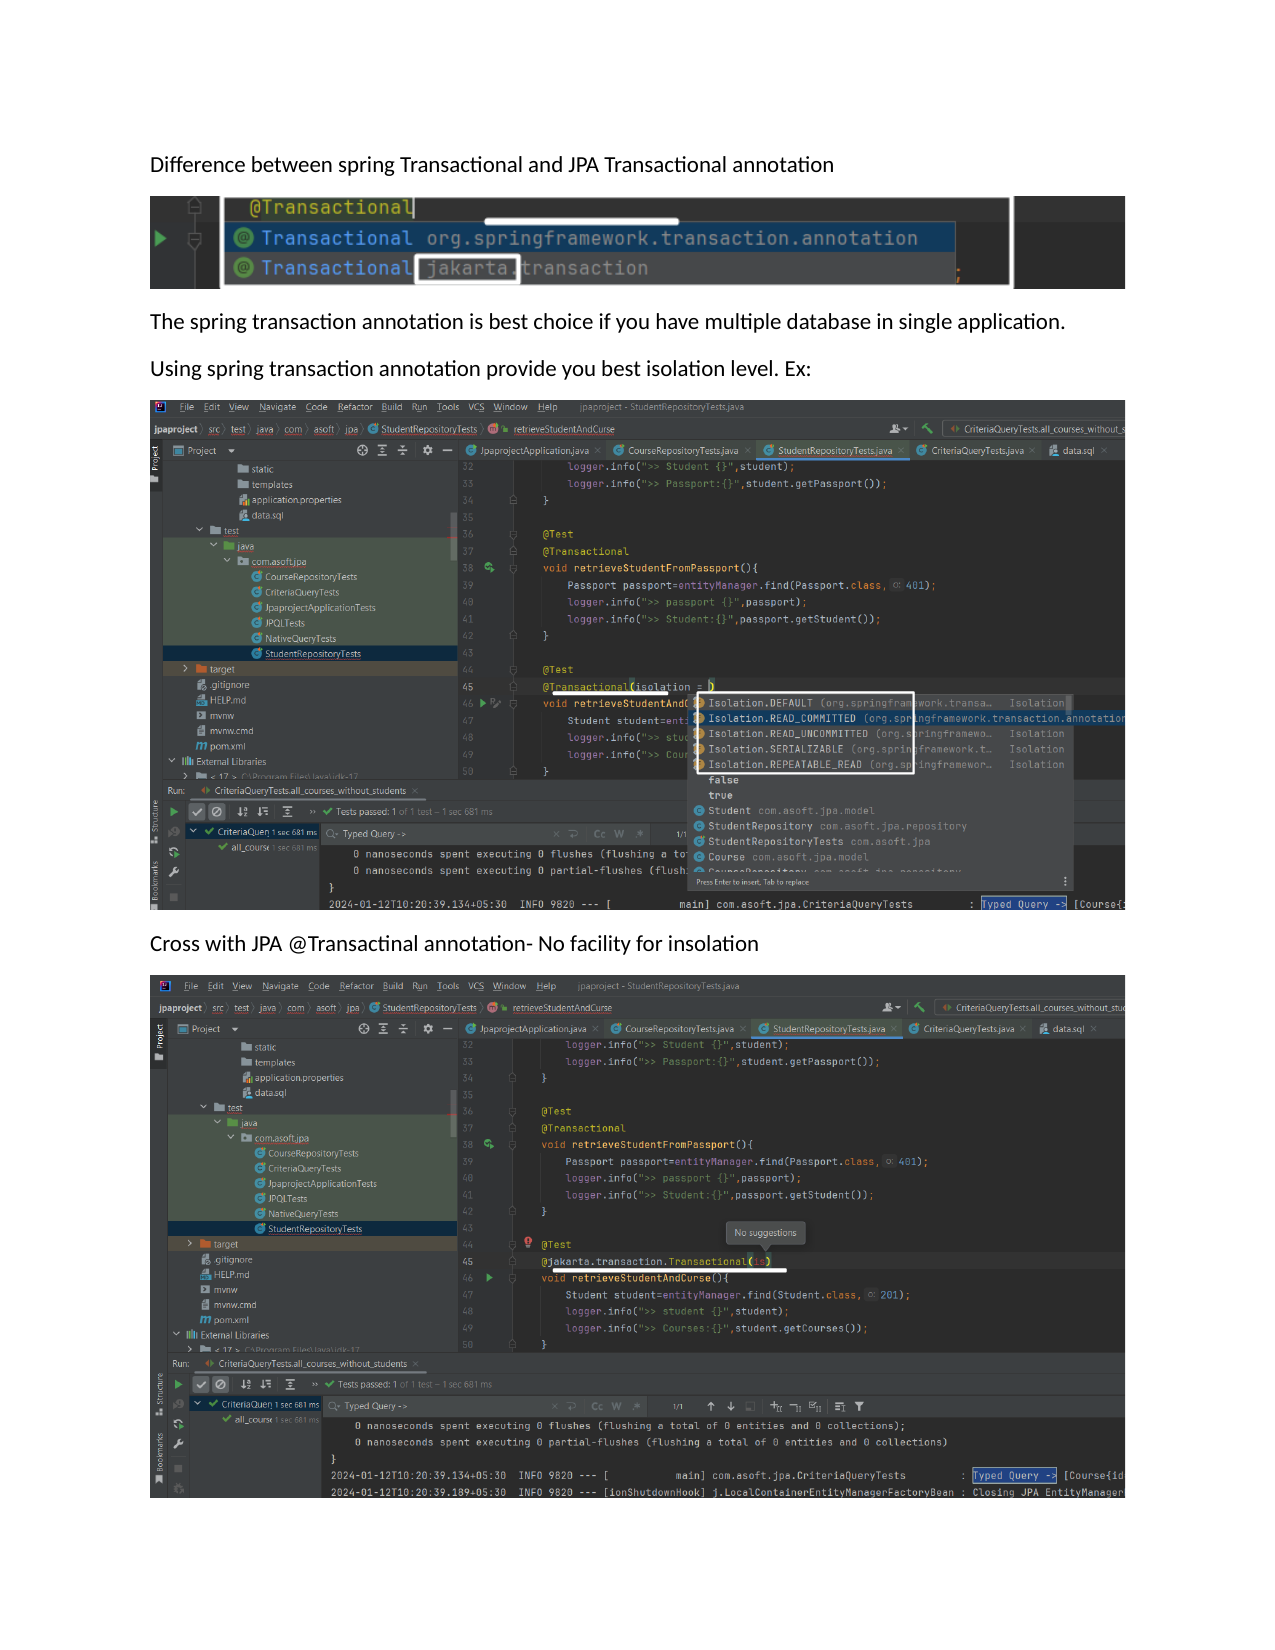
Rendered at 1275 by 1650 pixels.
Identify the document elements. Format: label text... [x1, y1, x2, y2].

picture [150, 975, 1125, 1498]
picture [150, 400, 1125, 910]
text Difference between spring Transactional and JPA Transactional annotation [150, 150, 1125, 178]
text Using spring transaction annotation provide you best isolation level. Ex: [150, 354, 1125, 382]
text The spring transaction annotation is best choice if you have multiple database in single application. [150, 307, 1125, 335]
text Cross with JPA @Transactinal annotation- No facility for insolation [150, 929, 1125, 957]
picture [150, 196, 1125, 289]
